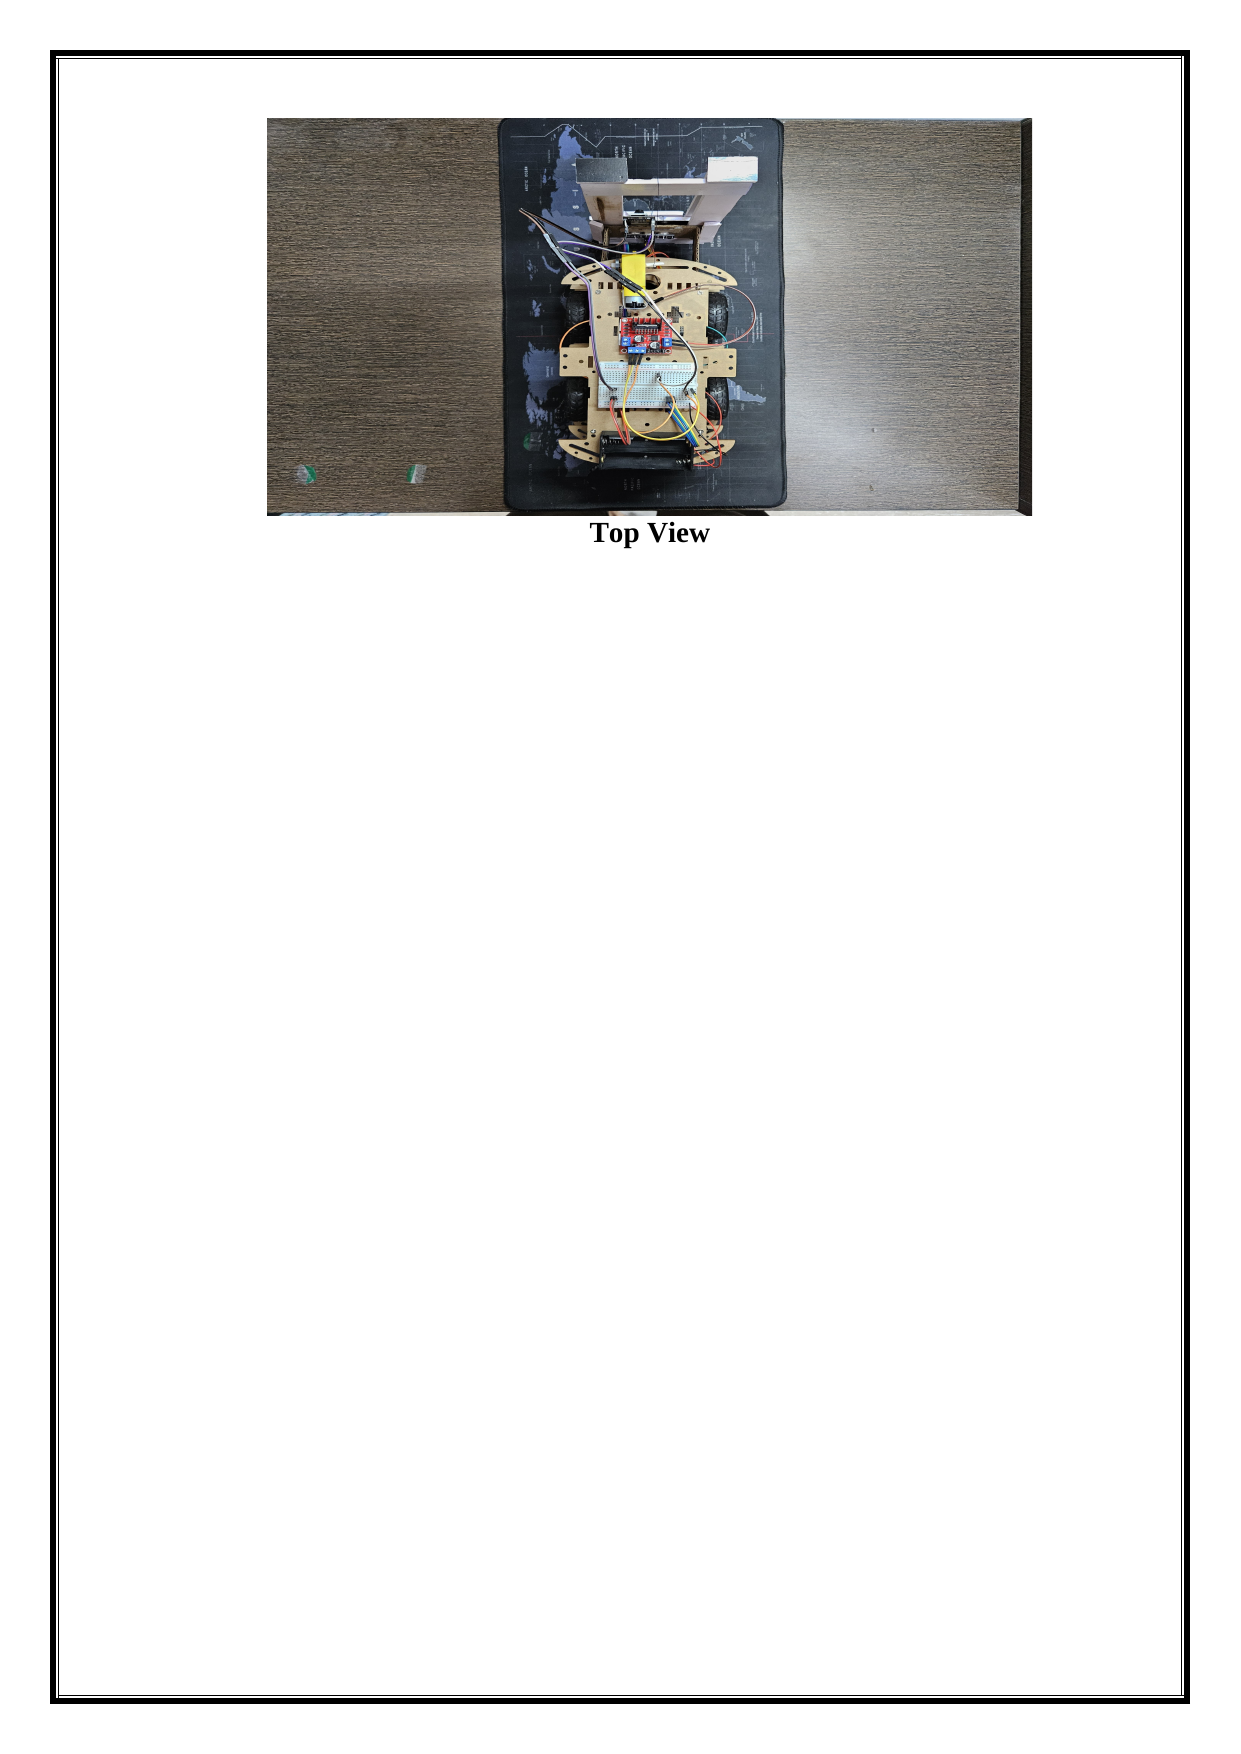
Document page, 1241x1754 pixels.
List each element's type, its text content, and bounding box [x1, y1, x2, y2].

picture [267, 118, 1033, 516]
text Top View [177, 516, 1122, 549]
